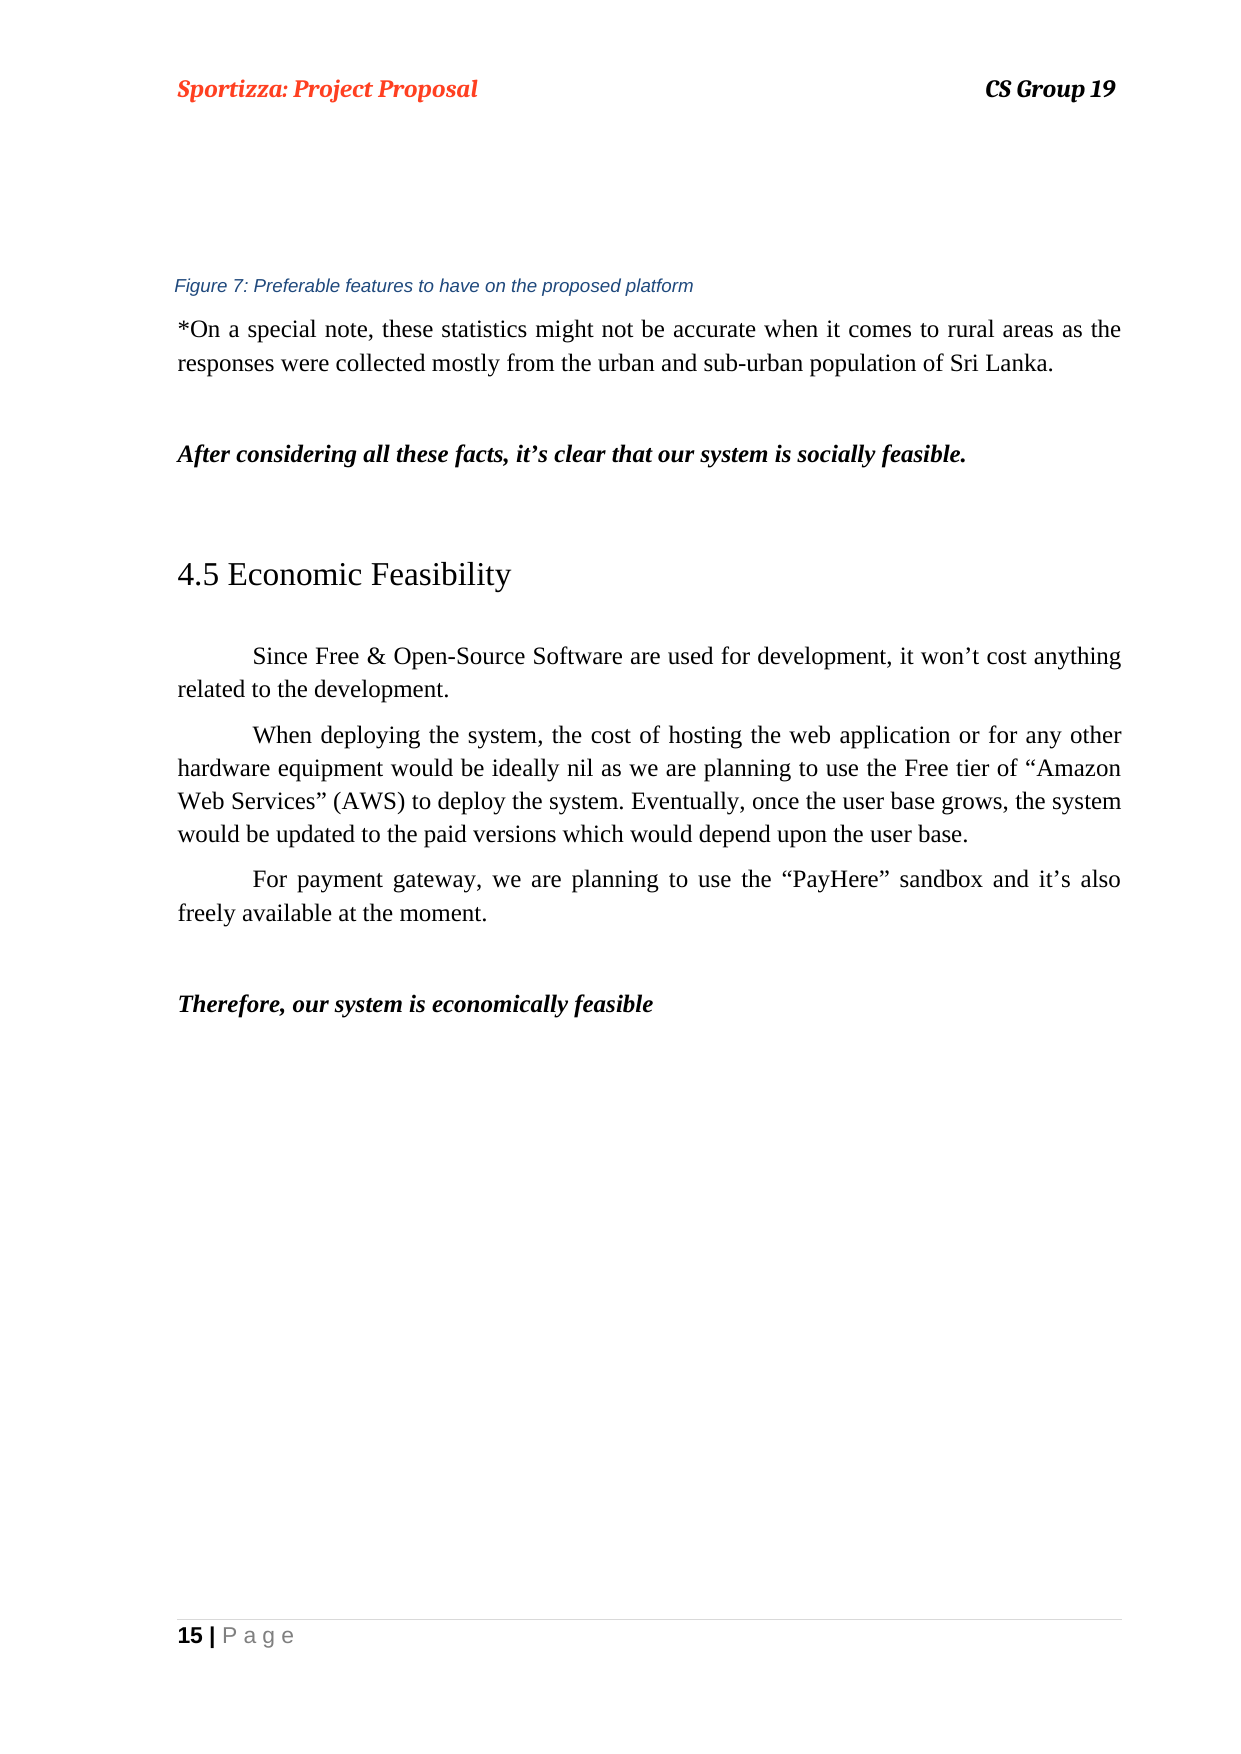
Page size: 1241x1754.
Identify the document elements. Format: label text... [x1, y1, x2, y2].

text Therefore, our system is economically feasible [177, 989, 1122, 1017]
text *On a special note, these statistics might not be accurate when it comes to rural areas as the responses were collected mostly from the urban and sub-urban population of Sri Lanka. [177, 314, 1122, 376]
text When deploying the system, the cost of hosting the web application or for any other hardware equipment would be ideally nil as we are planning to use the Free tier of “Amazon Web Services” (AWS) to deploy the system. Eventually, once the user base grows, the system would be updated to the paid versions which would depend upon the user base. [177, 720, 1122, 848]
subtitle 4.5 Economic Feasibility [177, 555, 1122, 593]
text For payment gateway, we are planning to use the “PayHere” sandbox and it’s also freely available at the moment. [177, 864, 1122, 926]
text Since Free & Open-Source Software are used for development, it won’t cost anything related to the development. [177, 641, 1122, 703]
text After considering all these facts, it’s clear that our system is socially feasible. [177, 439, 1122, 467]
